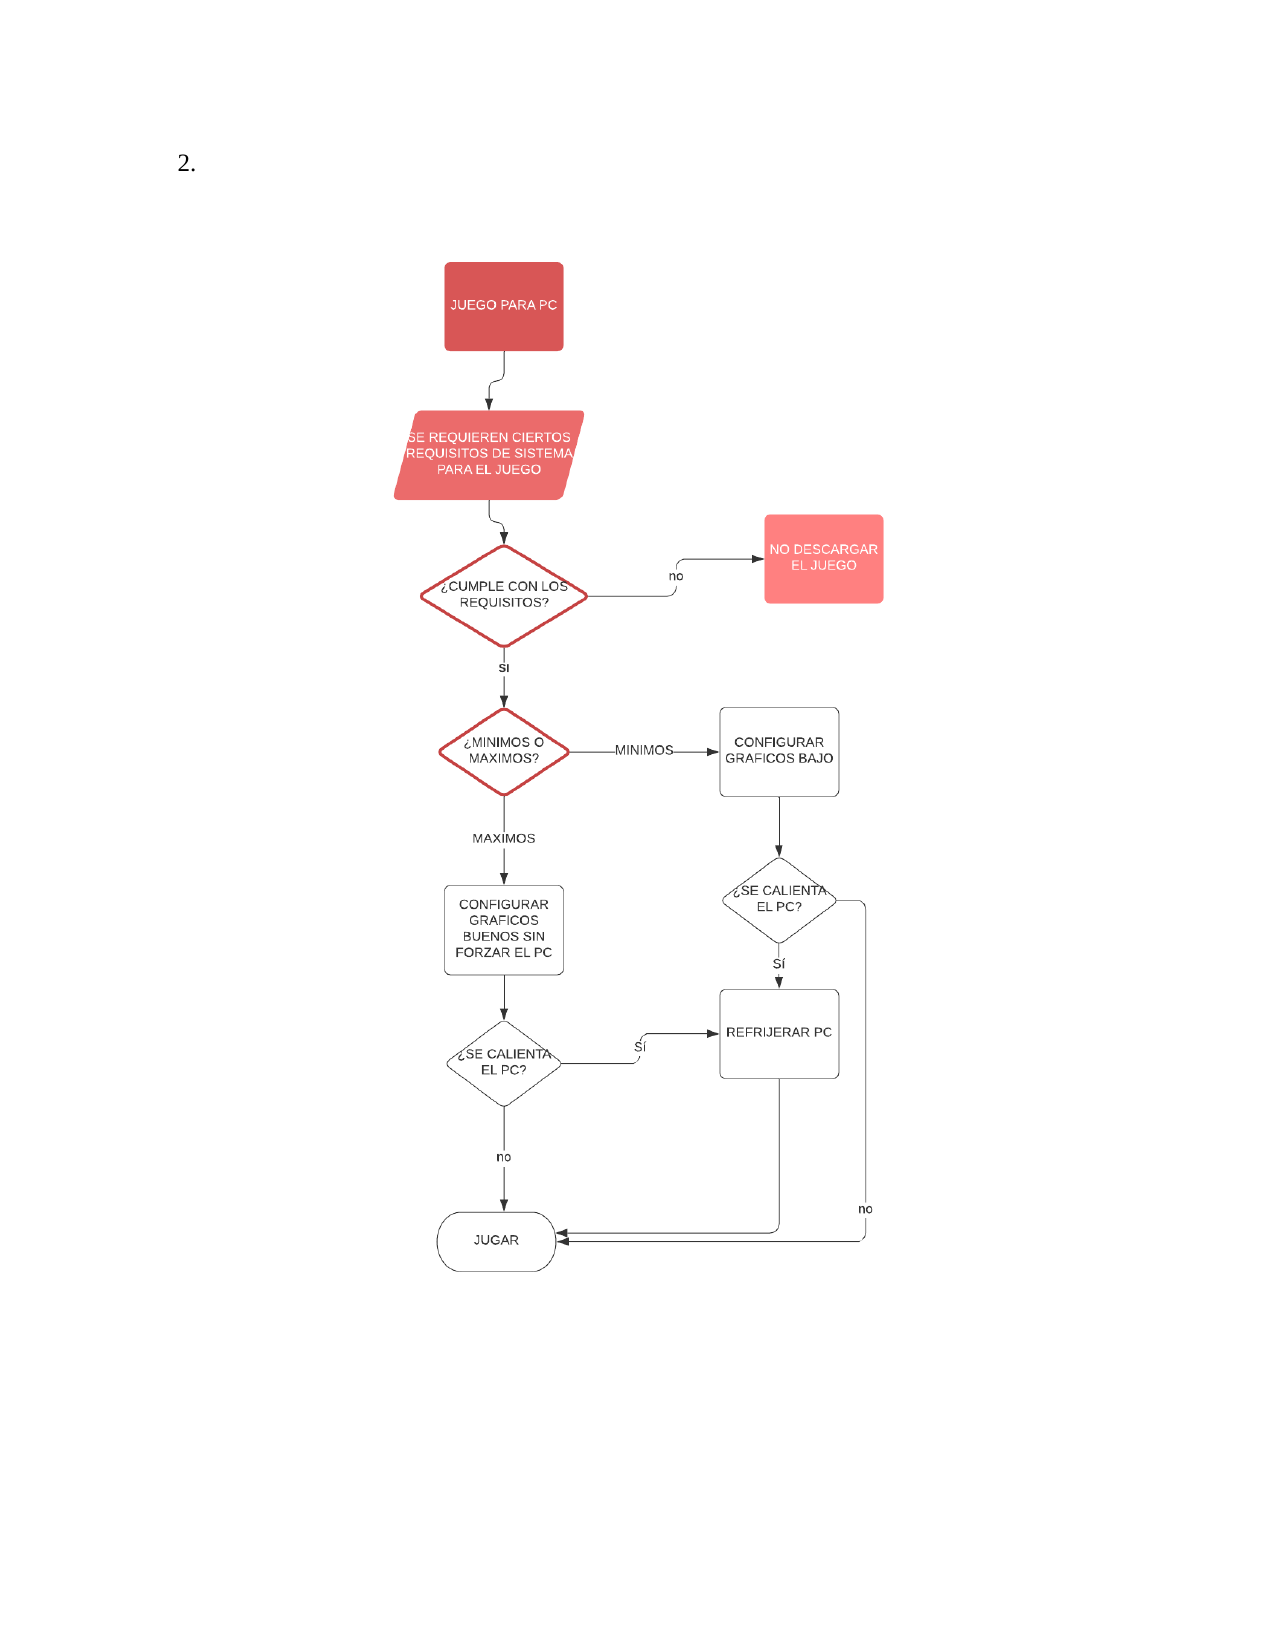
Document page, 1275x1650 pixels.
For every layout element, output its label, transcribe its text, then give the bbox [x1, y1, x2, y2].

picture [351, 195, 924, 1338]
text 2. [177, 148, 1098, 176]
